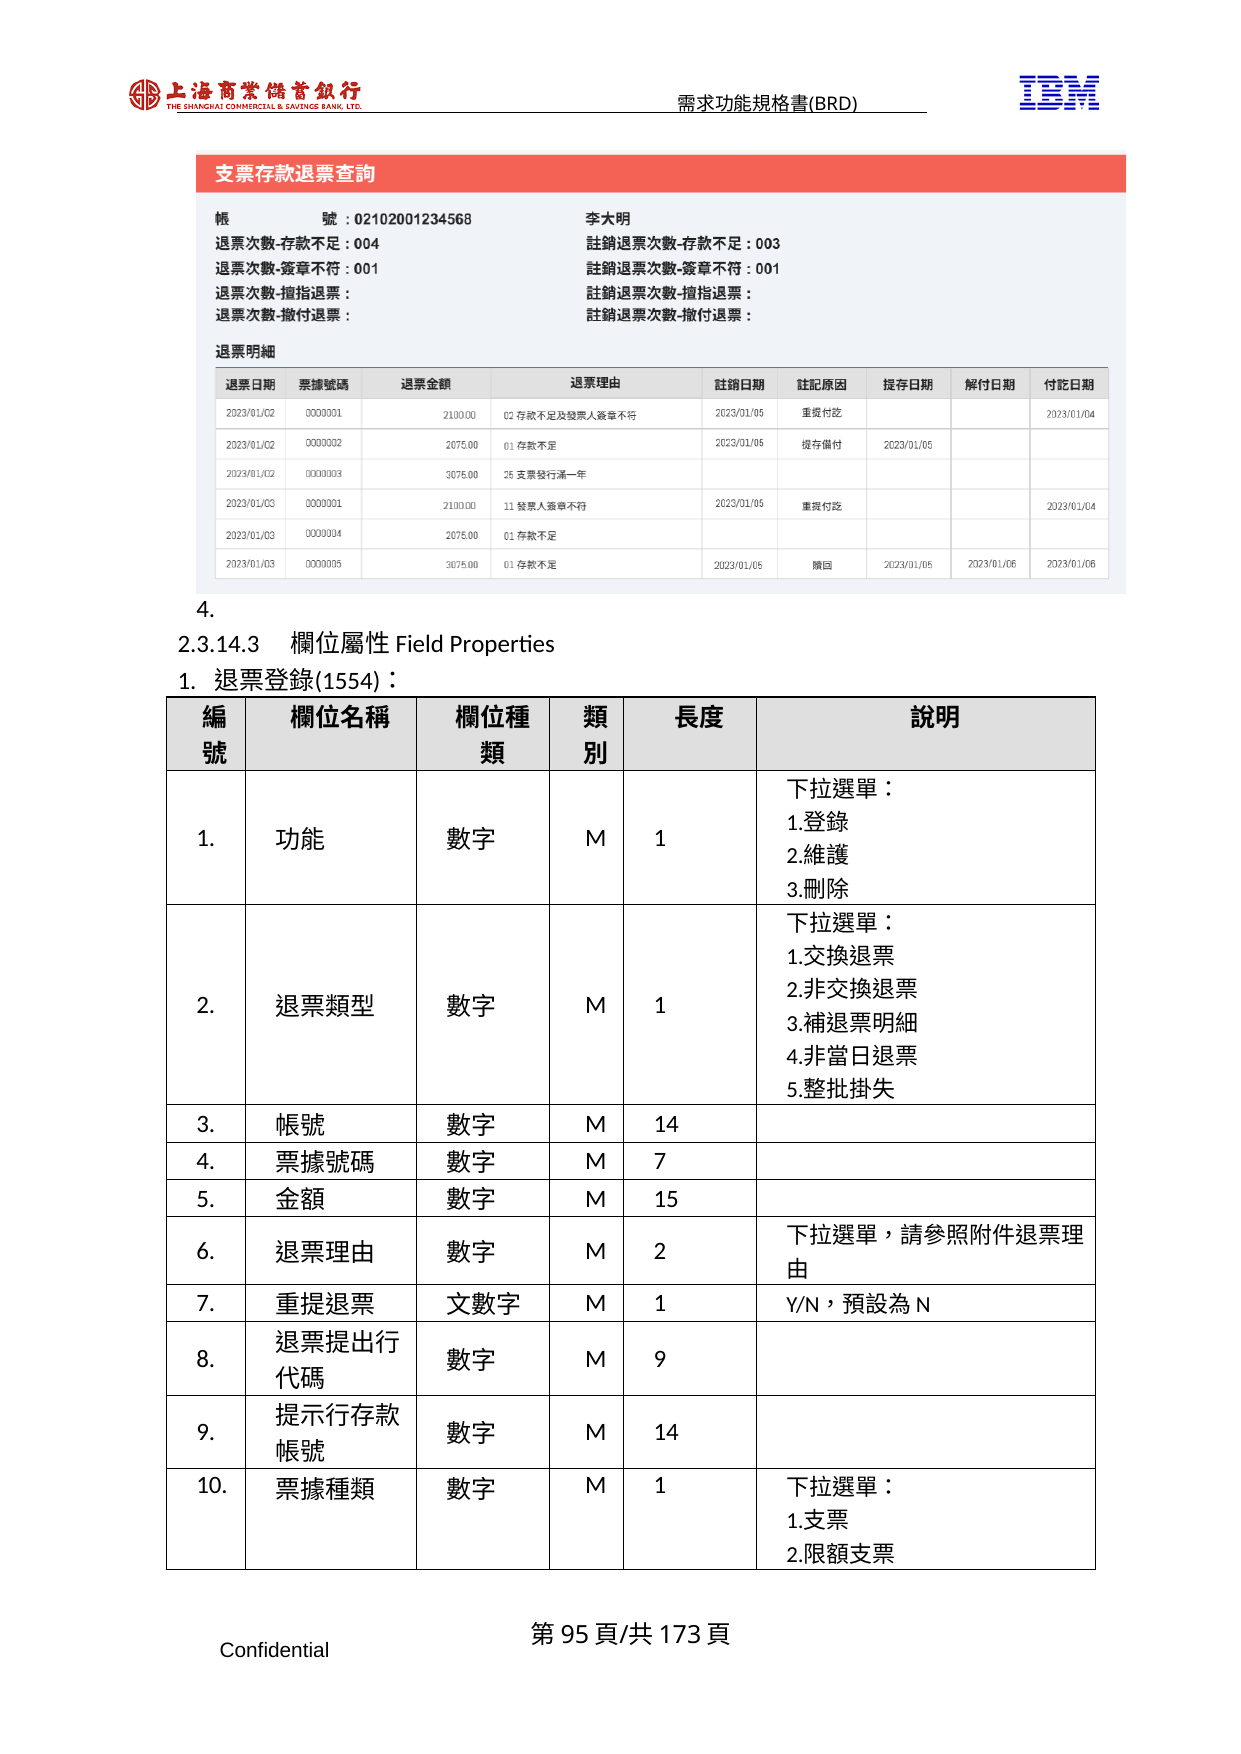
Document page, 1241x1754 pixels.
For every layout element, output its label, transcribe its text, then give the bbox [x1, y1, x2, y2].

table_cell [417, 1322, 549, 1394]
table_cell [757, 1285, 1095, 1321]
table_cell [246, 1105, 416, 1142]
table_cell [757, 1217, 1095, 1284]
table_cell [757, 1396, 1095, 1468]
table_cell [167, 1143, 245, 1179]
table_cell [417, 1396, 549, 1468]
picture [122, 77, 369, 113]
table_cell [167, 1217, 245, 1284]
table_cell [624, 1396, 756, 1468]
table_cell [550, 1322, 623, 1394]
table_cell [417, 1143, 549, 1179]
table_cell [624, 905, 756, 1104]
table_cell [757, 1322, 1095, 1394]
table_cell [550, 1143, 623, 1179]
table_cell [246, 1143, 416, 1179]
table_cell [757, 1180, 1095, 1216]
picture [196, 150, 1127, 594]
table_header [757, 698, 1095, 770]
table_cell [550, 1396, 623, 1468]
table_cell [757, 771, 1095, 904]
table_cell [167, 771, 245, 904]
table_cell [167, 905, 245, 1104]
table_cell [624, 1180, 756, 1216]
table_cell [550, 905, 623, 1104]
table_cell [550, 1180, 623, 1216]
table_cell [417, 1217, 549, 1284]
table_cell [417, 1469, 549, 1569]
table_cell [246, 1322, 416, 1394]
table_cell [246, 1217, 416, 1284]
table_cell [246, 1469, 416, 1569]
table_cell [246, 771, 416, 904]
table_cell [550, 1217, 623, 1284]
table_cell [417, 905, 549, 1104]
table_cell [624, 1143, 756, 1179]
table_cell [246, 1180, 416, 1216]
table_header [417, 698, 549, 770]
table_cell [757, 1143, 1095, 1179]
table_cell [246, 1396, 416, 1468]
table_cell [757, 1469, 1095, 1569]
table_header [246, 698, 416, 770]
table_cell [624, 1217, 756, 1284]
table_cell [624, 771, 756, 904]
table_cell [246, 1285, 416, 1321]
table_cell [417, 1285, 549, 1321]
list 退票登錄(1554)： [177, 660, 1122, 696]
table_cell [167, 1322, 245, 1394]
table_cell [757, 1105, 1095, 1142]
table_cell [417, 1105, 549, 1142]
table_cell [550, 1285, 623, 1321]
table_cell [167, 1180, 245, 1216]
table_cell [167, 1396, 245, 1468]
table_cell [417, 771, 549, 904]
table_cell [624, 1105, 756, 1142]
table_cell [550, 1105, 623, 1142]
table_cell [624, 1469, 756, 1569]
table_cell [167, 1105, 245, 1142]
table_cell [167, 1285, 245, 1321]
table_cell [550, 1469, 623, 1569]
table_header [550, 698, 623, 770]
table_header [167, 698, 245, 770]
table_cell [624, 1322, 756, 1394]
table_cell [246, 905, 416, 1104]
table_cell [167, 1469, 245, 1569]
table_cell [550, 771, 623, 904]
list 欄位屬性 Field Properties [177, 624, 1122, 660]
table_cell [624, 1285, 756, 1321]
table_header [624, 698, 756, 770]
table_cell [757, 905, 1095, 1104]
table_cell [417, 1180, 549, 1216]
